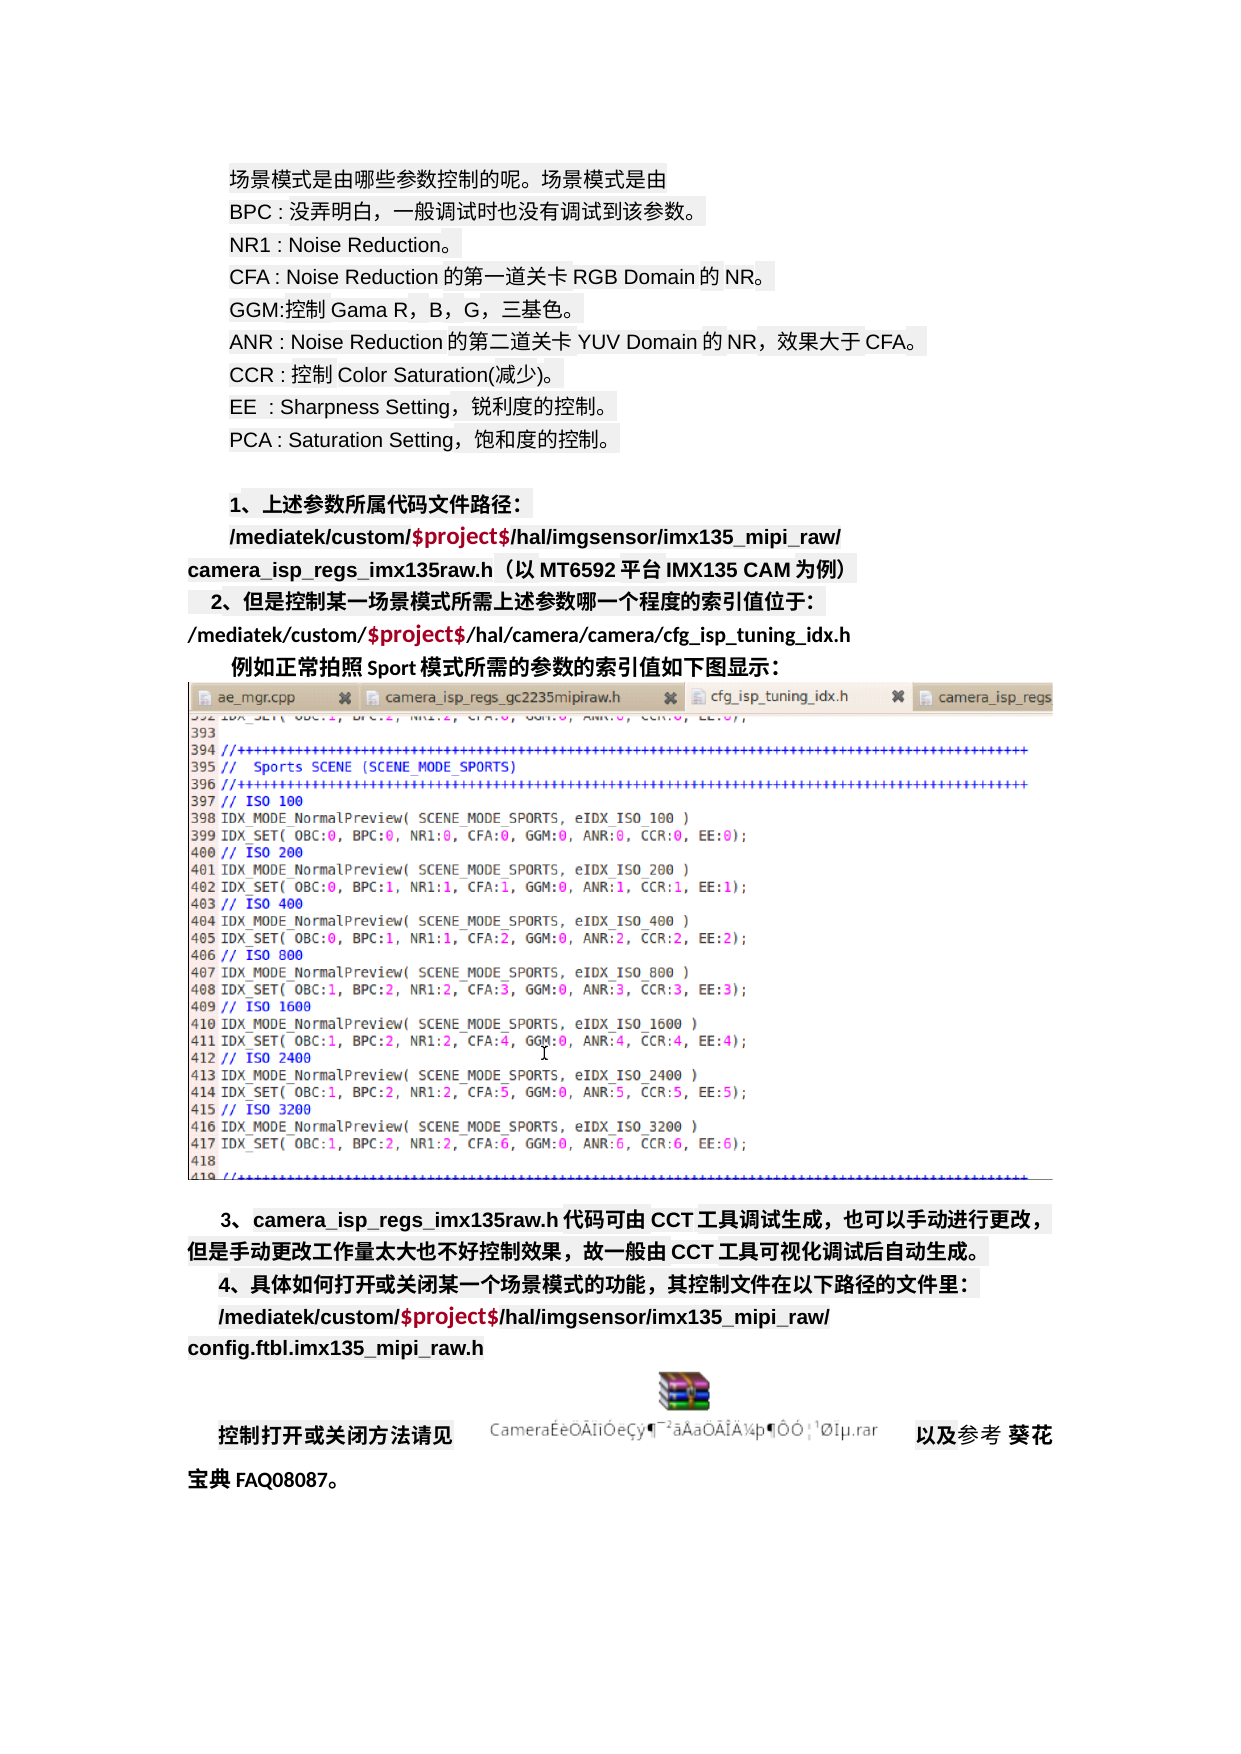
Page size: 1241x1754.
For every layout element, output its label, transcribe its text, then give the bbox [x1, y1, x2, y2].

picture [187, 682, 1053, 1180]
text GGM:控制Gama R，B，G，三基色。 [187, 292, 1053, 324]
text EE : Sharpness Setting，锐利度的控制。 [187, 389, 1053, 422]
text 4、具体如何打开或关闭某一个场景模式的功能，其控制文件在以下路径的文件里： [187, 1267, 1053, 1299]
text CCR : 控制Color Saturation(减少)。 [187, 357, 1053, 389]
text NR1 : Noise Reduction。 [187, 227, 1053, 259]
text 控制打开或关闭方法请见以及参考 葵花宝典FAQ08087。 [187, 1364, 1053, 1494]
text CFA : Noise Reduction的第一道关卡 RGB Domain的NR。 [187, 259, 1053, 292]
text 1、上述参数所属代码文件路径： [187, 487, 1053, 519]
text PCA : Saturation Setting，饱和度的控制。 [187, 422, 1053, 454]
text /mediatek/custom/$project$/hal/imgsensor/imx135_mipi_raw/config.ftbl.imx135_mipi_raw.h [187, 1299, 1053, 1364]
text /mediatek/custom/$project$/hal/imgsensor/imx135_mipi_raw/camera_isp_regs_imx135raw.h（以MT6592平台IMX135 CAM为例） 2、但是控制某一场景模式所需上述参数哪一个程度的索引值位于： [187, 519, 1053, 617]
text ANR : Noise Reduction的第二道关卡 YUV Domain的NR，效果大于CFA。 [187, 324, 1053, 357]
text BPC : 没弄明白，一般调试时也没有调试到该参数。 [187, 194, 1053, 227]
text 3、camera_isp_regs_imx135raw.h代码可由CCT工具调试生成，也可以手动进行更改，但是手动更改工作量太大也不好控制效果，故一般由CCT工具可视化调试后自动生成。 [187, 1202, 1053, 1267]
text 例如正常拍照Sport模式所需的参数的索引值如下图显示： [187, 649, 1053, 682]
text /mediatek/custom/$project$/hal/camera/camera/cfg_isp_tuning_idx.h [187, 617, 1053, 649]
text 场景模式是由哪些参数控制的呢。场景模式是由 [187, 162, 1053, 194]
